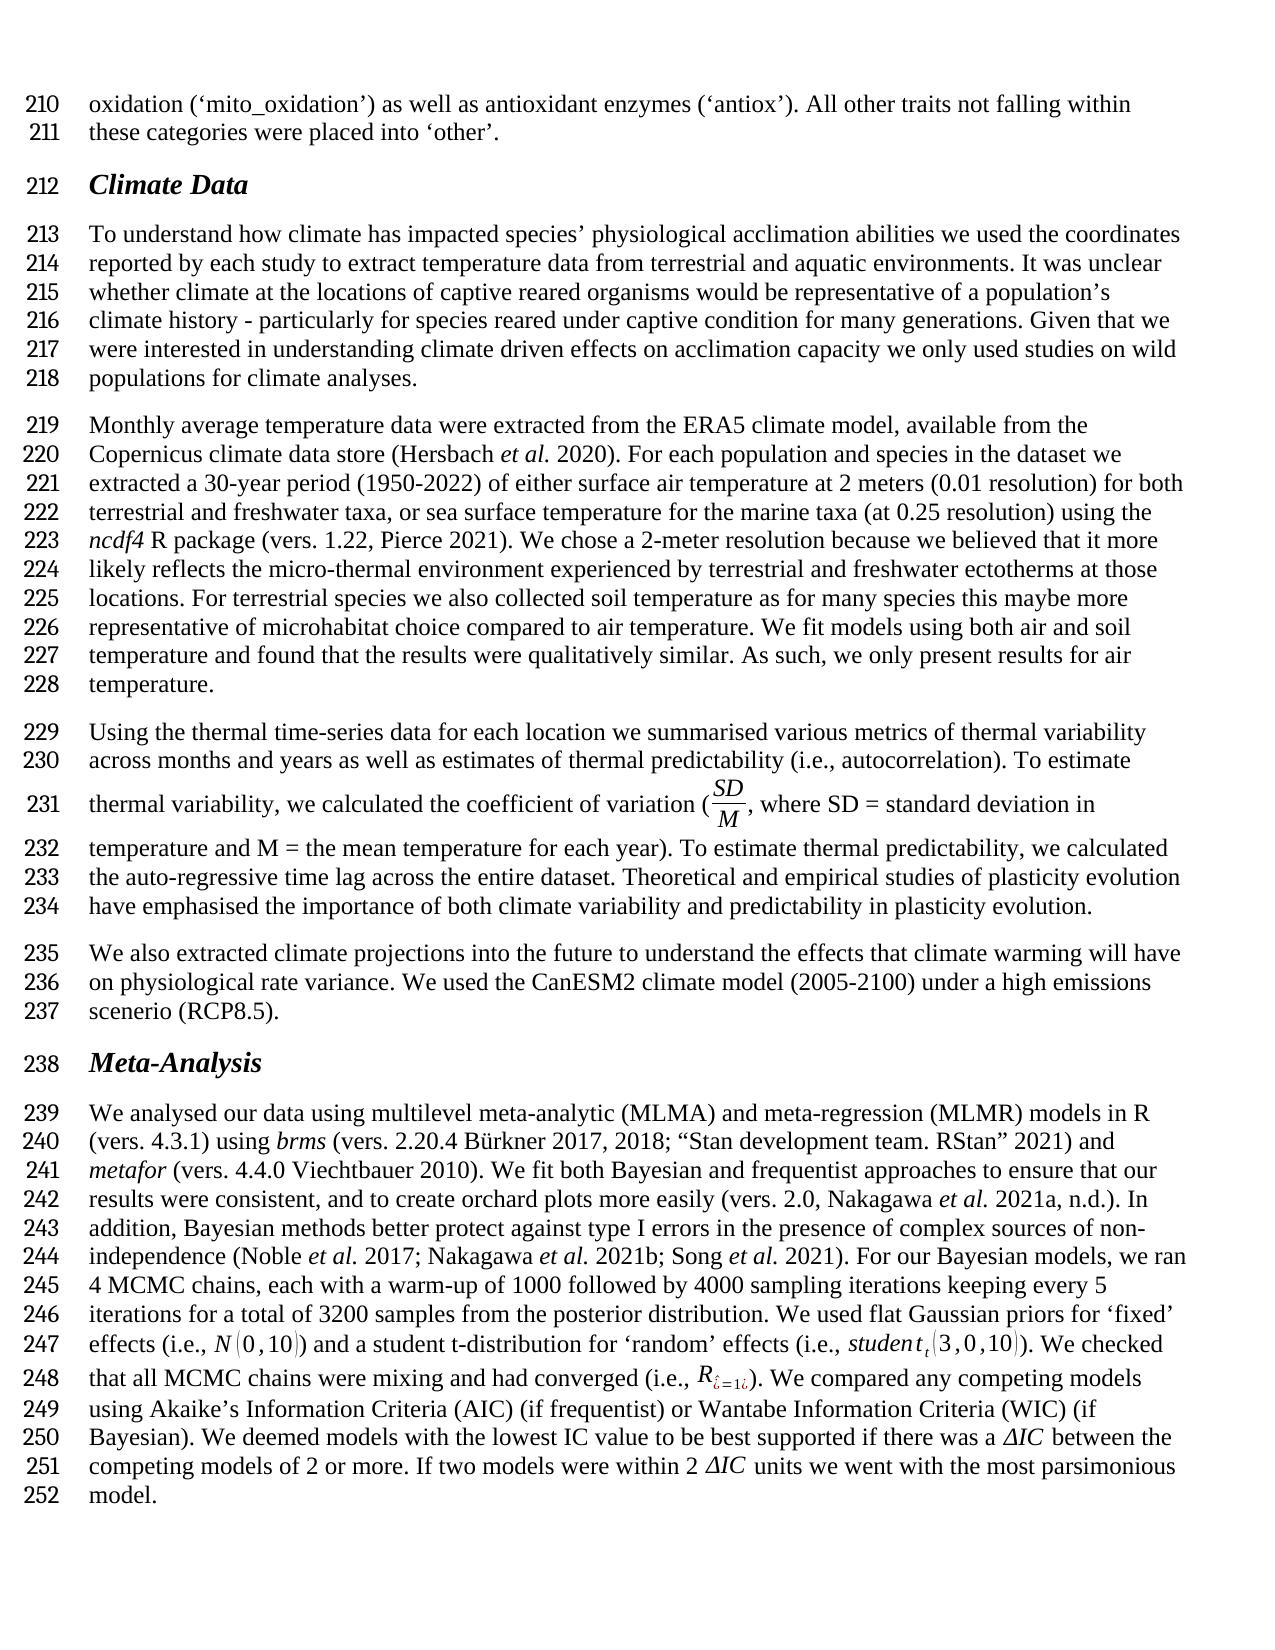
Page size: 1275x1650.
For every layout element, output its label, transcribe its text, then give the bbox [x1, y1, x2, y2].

text We also extracted climate projections into the future to understand the effects that climate warming will have on physiological rate variance. We used the CanESM2 climate model (2005-2100) under a high emissions scenerio (RCP8.5). [89, 938, 1186, 1024]
text To understand how climate has impacted species’ physiological acclimation abilities we used the coordinates reported by each study to extract temperature data from terrestrial and aquatic environments. It was unclear whether climate at the locations of captive reared organisms would be representative of a population’s climate history - particularly for species reared under captive condition for many generations. Given that we were interested in understanding climate driven effects on acclimation capacity we only used studies on wild populations for climate analyses. [89, 219, 1186, 392]
text Using the thermal time-series data for each location we summarised various metrics of thermal variability across months and years as well as estimates of thermal predictability (i.e., autocorrelation). To estimate thermal variability, we calculated the coefficient of variation (, where SD = standard deviation in temperature and M = the mean temperature for each year). To estimate thermal predictability, we calculated the auto-regressive time lag across the entire dataset. Theoretical and empirical studies of plasticity evolution have emphasised the importance of both climate variability and predictability in plasticity evolution. [89, 717, 1186, 919]
subtitle Meta-Analysis [89, 1045, 1186, 1079]
subtitle Climate Data [89, 167, 1186, 201]
text Monthly average temperature data were extracted from the ERA5 climate model, available from the Copernicus climate data store (Hersbach et al. 2020). For each population and species in the dataset we extracted a 30-year period (1950-2022) of either surface air temperature at 2 meters (0.01 resolution) for both terrestrial and freshwater taxa, or sea surface temperature for the marine taxa (at 0.25 resolution) using the ncdf4 R package (vers. 1.22, Pierce 2021). We chose a 2-meter resolution because we believed that it more likely reflects the micro-thermal environment experienced by terrestrial and freshwater ectotherms at those locations. For terrestrial species we also collected soil temperature as for many species this maybe more representative of microhabitat choice compared to air temperature. We fit models using both air and soil temperature and found that the results were qualitatively similar. As such, we only present results for air temperature. [89, 411, 1186, 698]
text We analysed our data using multilevel meta-analytic (MLMA) and meta-regression (MLMR) models in R (vers. 4.3.1) using brms (vers. 2.20.4 Bürkner 2017, 2018; “Stan development team. RStan” 2021) and metafor (vers. 4.4.0 Viechtbauer 2010). We fit both Bayesian and frequentist approaches to ensure that our results were consistent, and to create orchard plots more easily (vers. 2.0, Nakagawa et al. 2021a, n.d.). In addition, Bayesian methods better protect against type I errors in the presence of complex sources of non-independence (Noble et al. 2017; Nakagawa et al. 2021b; Song et al. 2021). For our Bayesian models, we ran 4 MCMC chains, each with a warm-up of 1000 followed by 4000 sampling iterations keeping every 5 iterations for a total of 3200 samples from the posterior distribution. We used flat Gaussian priors for ‘fixed’ effects (i.e., ) and a student t-distribution for ‘random’ effects (i.e., ). We checked that all MCMC chains were mixing and had converged (i.e., ). We compared any competing models using Akaike’s Information Criteria (AIC) (if frequentist) or Wantabe Information Criteria (WIC) (if Bayesian). We deemed models with the lowest IC value to be best supported if there was a between the competing models of 2 or more. If two models were within 2 units we went with the most parsimonious model. [89, 1098, 1186, 1509]
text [89, 89, 1186, 146]
